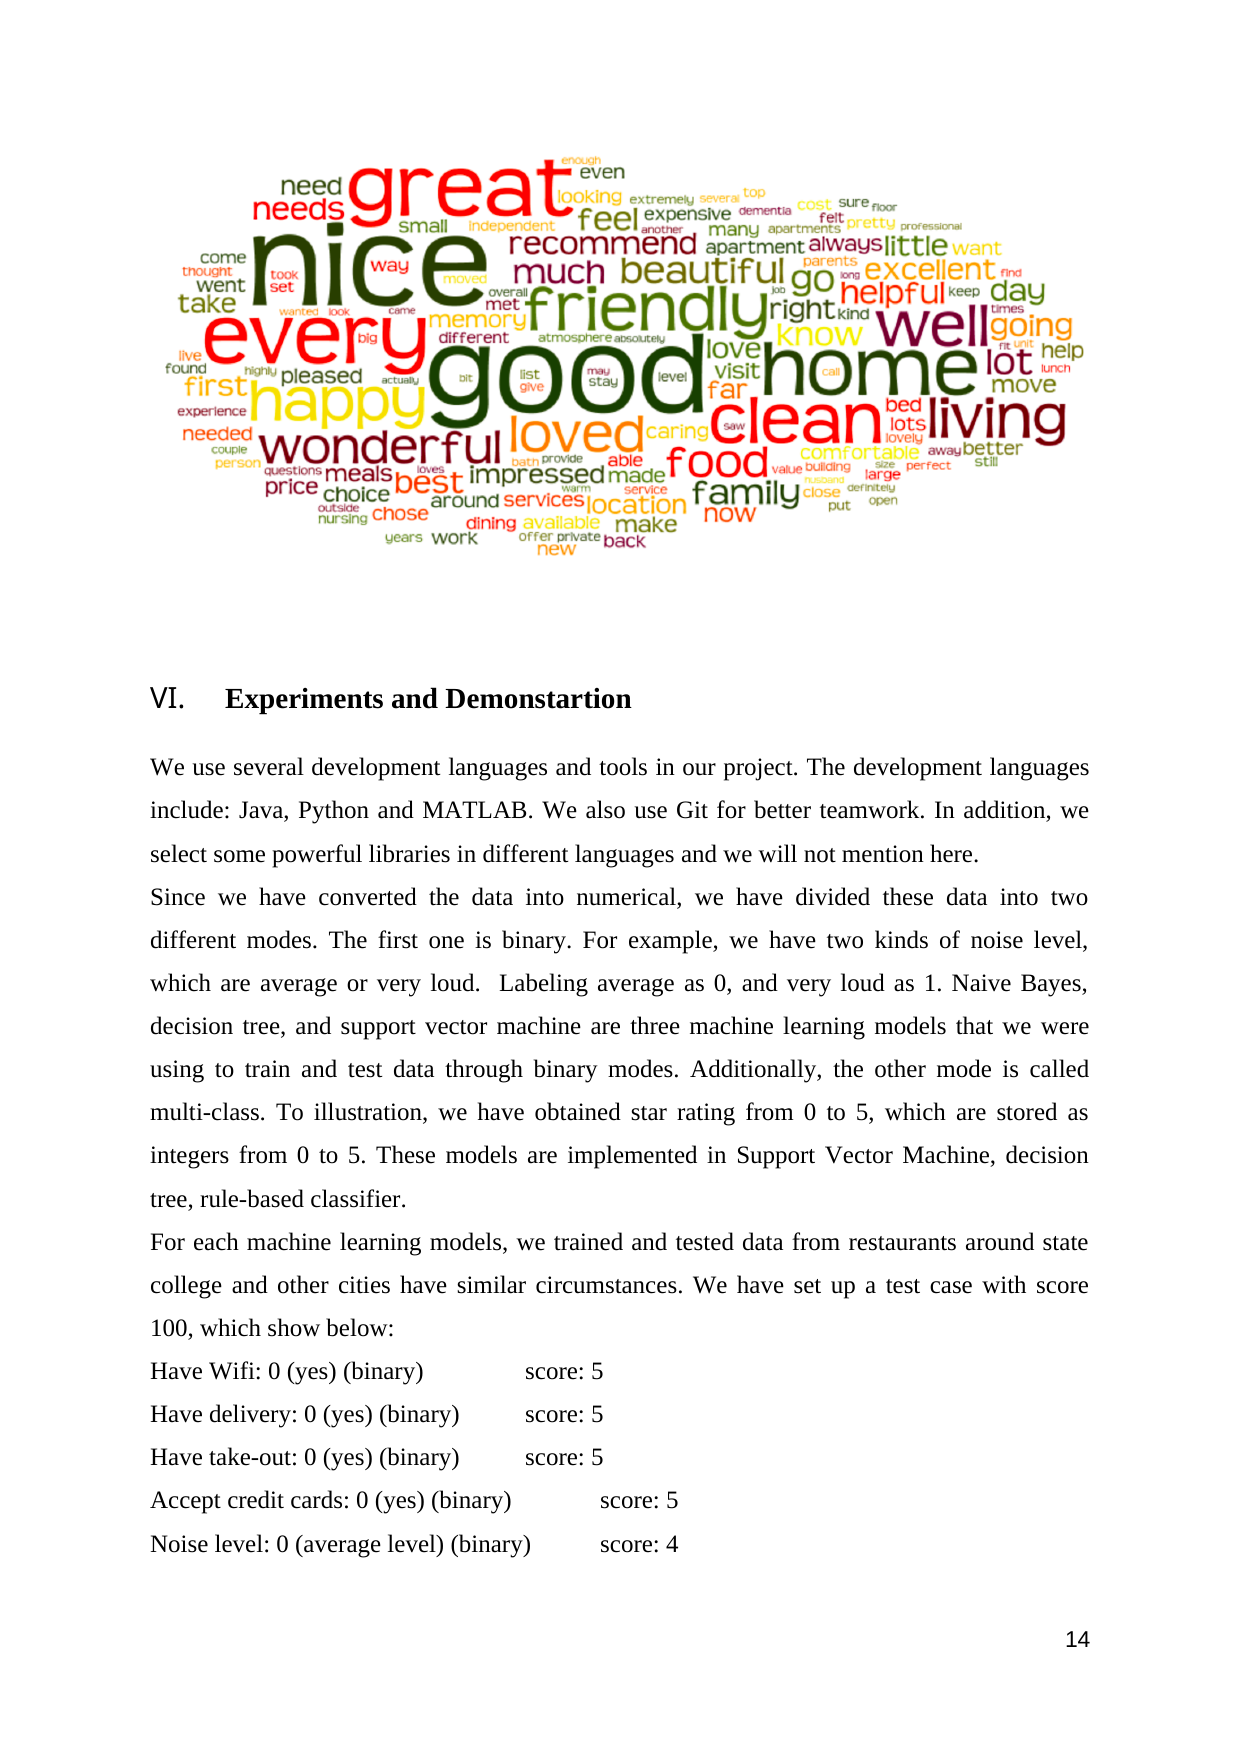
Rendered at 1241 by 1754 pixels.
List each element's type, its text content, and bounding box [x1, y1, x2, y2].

text Since we have converted the data into numerical, we have divided these data into two different modes. The first one is binary. For example, we have two kinds of noise level, which are average or very loud. Labeling average as 0, and very loud as 1. Naive Bayes, decision tree, and support vector machine are three machine learning models that we were using to train and test data through binary modes. Additionally, the other mode is called multi-class. To illustration, we have obtained star rating from 0 to 5, which are stored as integers from 0 to 5. These models are implemented in Support Vector Machine, decision tree, rule-based classifier. [150, 882, 1090, 1212]
text Have delivery: 0 (yes) (binary) score: 5 [150, 1399, 1090, 1428]
picture [156, 150, 1084, 562]
text We use several development languages and tools in our project. The development languages include: Java, Python and MATLAB. We also use Git for better teamwork. In addition, we select some powerful libraries in different languages and we will not mention here. [150, 752, 1090, 867]
list Experiments and Demonstartion [150, 677, 1090, 717]
text Accept credit cards: 0 (yes) (binary) score: 5 [150, 1486, 1090, 1514]
text Have take-out: 0 (yes) (binary) score: 5 [150, 1442, 1090, 1471]
text Have Wifi: 0 (yes) (binary) score: 5 [150, 1356, 1090, 1385]
text For each machine learning models, we trained and tested data from restaurants around state college and other cities have similar circumstances. We have set up a test case with score 100, which show below: [150, 1227, 1090, 1342]
text Noise level: 0 (average level) (binary) score: 4 [150, 1529, 1090, 1557]
